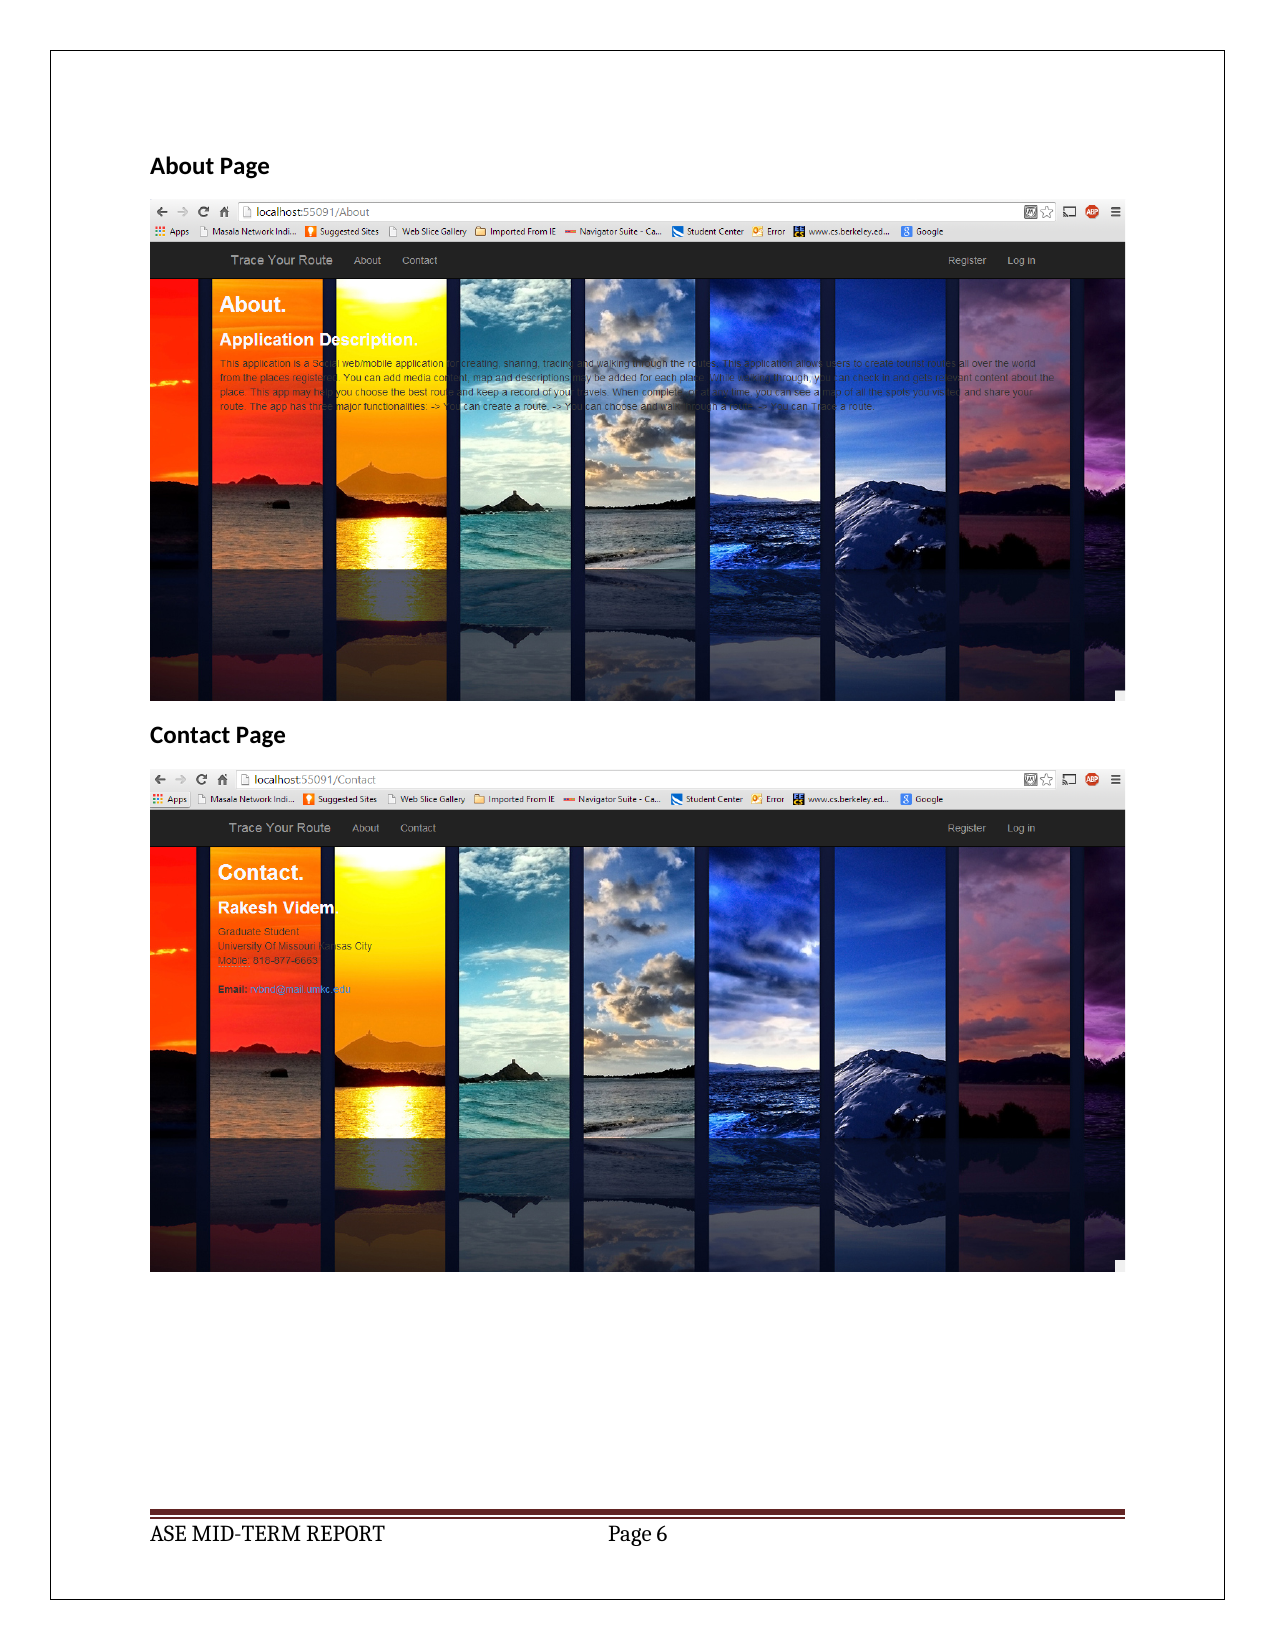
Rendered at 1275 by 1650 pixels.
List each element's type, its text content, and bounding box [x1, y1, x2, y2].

text About Page [150, 150, 1125, 181]
picture [150, 199, 1125, 701]
text Contact Page [150, 719, 1125, 750]
picture [150, 769, 1125, 1272]
